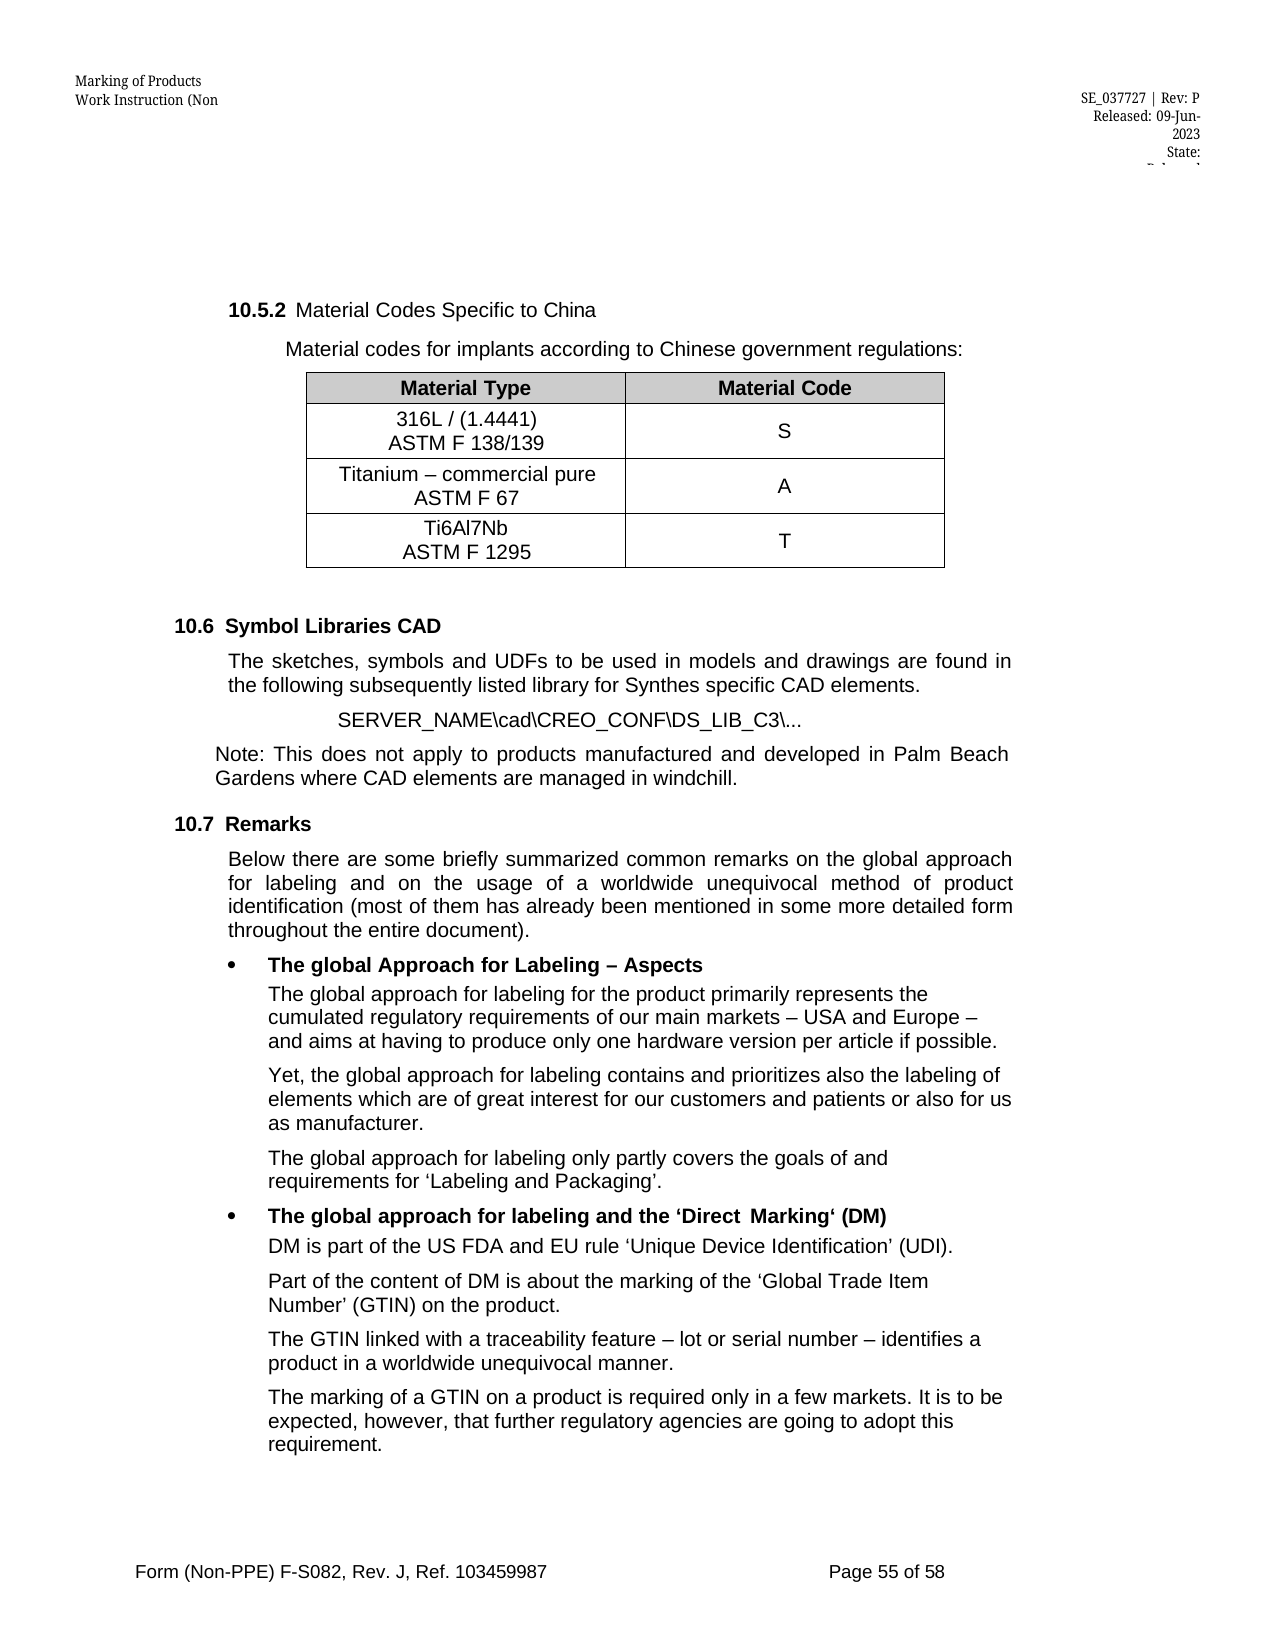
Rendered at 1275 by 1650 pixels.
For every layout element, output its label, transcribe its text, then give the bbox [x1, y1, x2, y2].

text Material codes for implants according to Chinese government regulations: [216, 336, 1032, 360]
subtitle The global approach for labeling and the ‘Direct Marking‘ (DM) [228, 1204, 1162, 1228]
subtitle The global Approach for Labeling – Aspects [228, 952, 1162, 977]
text DM is part of the US FDA and EU rule ‘Unique Device Identification’ (UDI). [268, 1233, 1162, 1257]
subtitle Symbol Libraries CAD [174, 614, 1162, 638]
table_cell T [626, 514, 944, 567]
text The marking of a GTIN on a product is required only in a few markets. It is to be expected, however, that further regulatory agencies are going to adopt this requirement. [268, 1386, 1013, 1456]
list Material Codes Specific to China [228, 298, 1162, 322]
text SERVER_NAME\cad\CREO_CONF\DS_LIB_C3\... [337, 708, 1162, 732]
text Note: This does not apply to products manufactured and developed in Palm Beach Gardens where CAD elements are managed in windchill. [215, 743, 1013, 790]
table_cell 316L / (1.4441) ASTM F 138/139 [307, 404, 625, 458]
subtitle Remarks [174, 812, 1162, 836]
table_cell A [626, 459, 944, 512]
text Yet, the global approach for labeling contains and prioritizes also the labeling of elements which are of great interest for our customers and patients or also for us as manufacturer. [268, 1064, 1013, 1134]
table_cell S [626, 404, 944, 458]
text The sketches, symbols and UDFs to be used in models and drawings are found in the following subsequently listed library for Synthes specific CAD elements. [228, 649, 1013, 697]
text The global approach for labeling only partly covers the goals of and requirements for ‘Labeling and Packaging’. [268, 1145, 1013, 1193]
text The GTIN linked with a traceability feature – lot or serial number – identifies a product in a worldwide unequivocal manner. [268, 1327, 1013, 1374]
table_cell Titanium – commercial pure ASTM F 67 [307, 459, 625, 512]
table_header Material Code [626, 373, 944, 403]
table_cell Ti6Al7Nb ASTM F 1295 [307, 514, 625, 567]
text Part of the content of DM is about the marking of the ‘Global Trade Item Number’ (GTIN) on the product. [268, 1268, 1013, 1316]
text Below there are some briefly summarized common remarks on the global approach for labeling and on the usage of a worldwide unequivocal method of product identification (most of them has already been mentioned in some more detailed form throughout the entire document). [228, 848, 1013, 942]
table_header Material Type [307, 373, 625, 403]
text The global approach for labeling for the product primarily represents the cumulated regulatory requirements of our main markets – USA and Europe – and aims at having to produce only one hardware version per article if possible. [268, 982, 1013, 1053]
